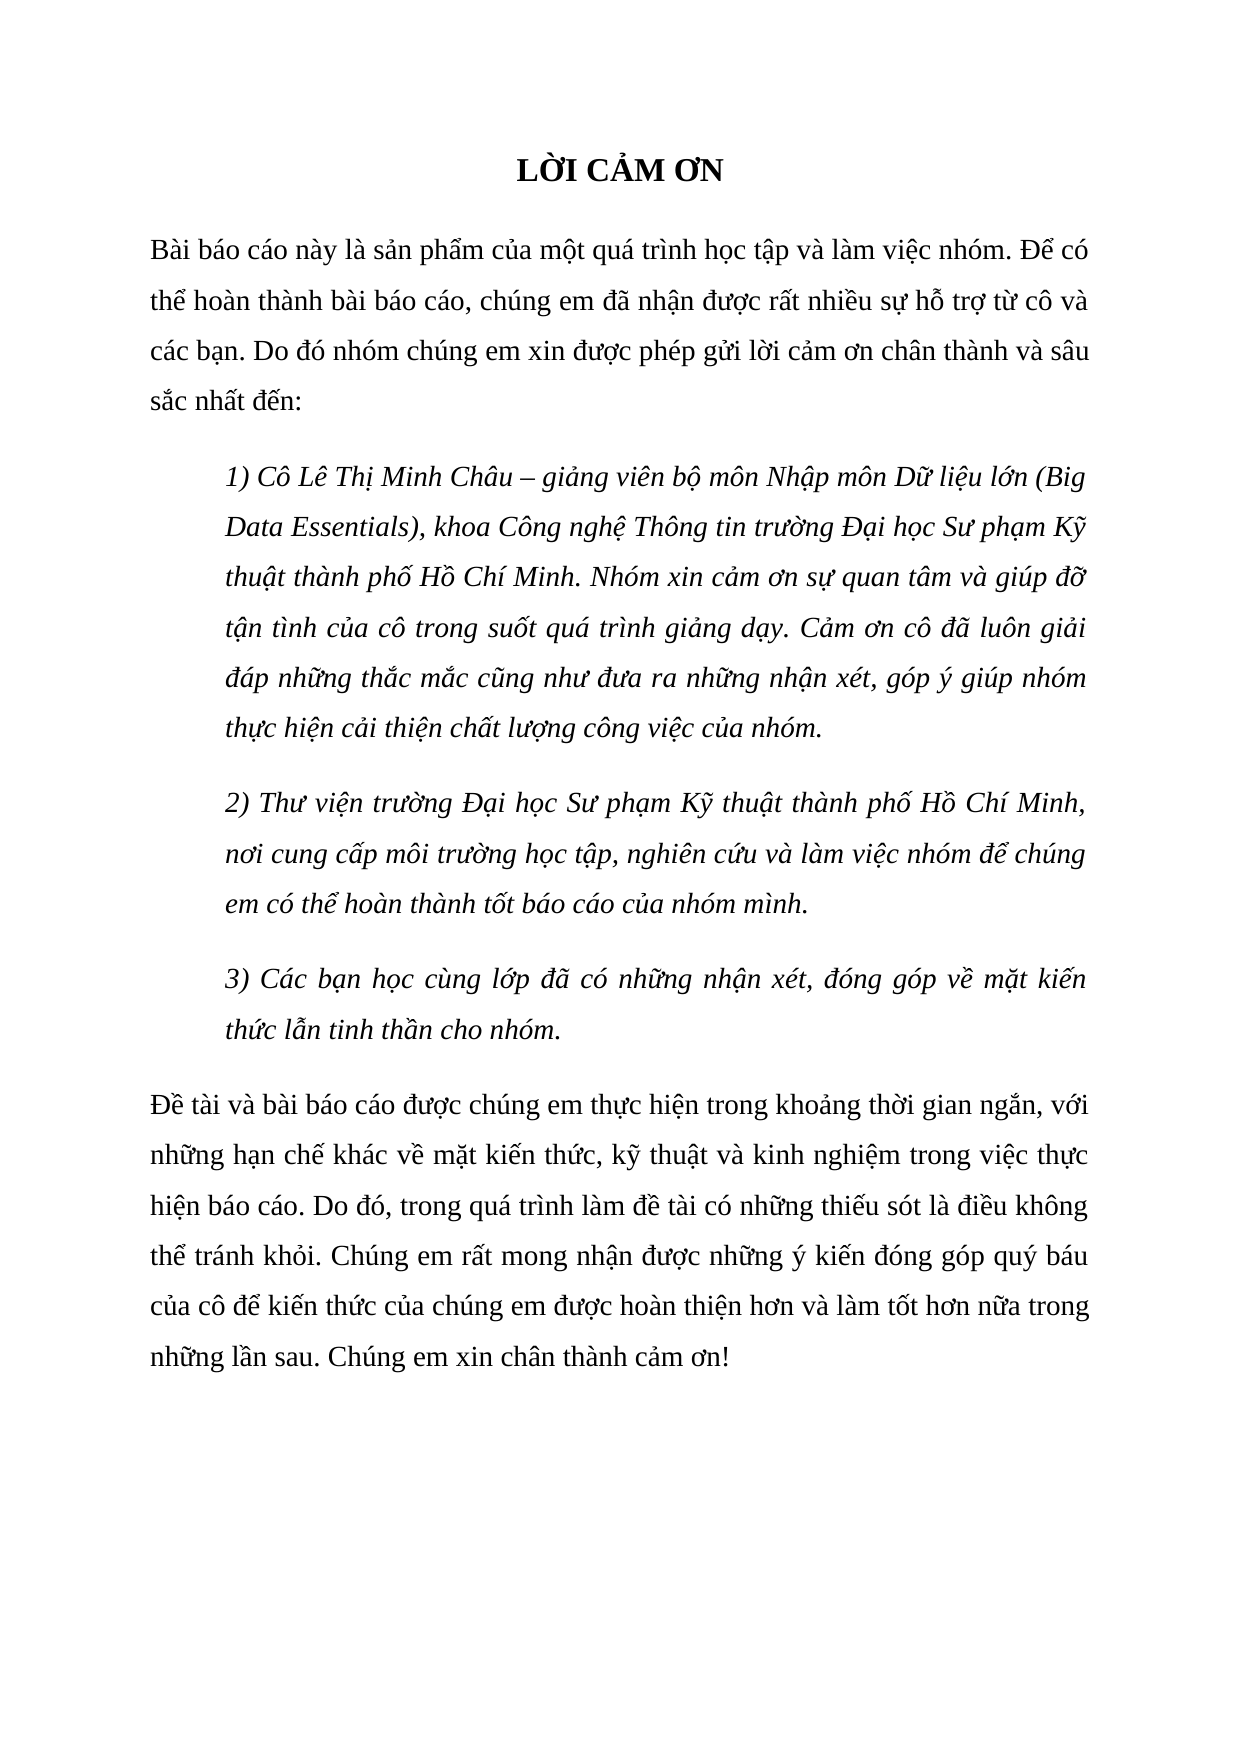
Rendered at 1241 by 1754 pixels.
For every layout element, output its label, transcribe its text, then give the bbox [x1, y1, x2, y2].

text LỜI CẢM ƠN [150, 150, 1090, 188]
text 3) Các bạn học cùng lớp đã có những nhận xét, đóng góp về mặt kiến thức lẫn tinh thần cho nhóm. [225, 962, 1090, 1045]
text 2) Thư viện trường Đại học Sư phạm Kỹ thuật thành phố Hồ Chí Minh, nơi cung cấp môi trường học tập, nghiên cứu và làm việc nhóm để chúng em có thể hoàn thành tốt báo cáo của nhóm mình. [225, 786, 1090, 920]
text Bài báo cáo này là sản phẩm của một quá trình học tập và làm việc nhóm. Để có thể hoàn thành bài báo cáo, chúng em đã nhận được rất nhiều sự hỗ trợ từ cô và các bạn. Do đó nhóm chúng em xin được phép gửi lời cảm ơn chân thành và sâu sắc nhất đến: [150, 232, 1090, 417]
text Đề tài và bài báo cáo được chúng em thực hiện trong khoảng thời gian ngắn, với những hạn chế khác về mặt kiến thức, kỹ thuật và kinh nghiệm trong việc thực hiện báo cáo. Do đó, trong quá trình làm đề tài có những thiếu sót là điều không thể tránh khỏi. Chúng em rất mong nhận được những ý kiến đóng góp quý báu của cô để kiến thức của chúng em được hoàn thiện hơn và làm tốt hơn nữa trong những lần sau. Chúng em xin chân thành cảm ơn! [150, 1087, 1090, 1372]
text 1) Cô Lê Thị Minh Châu – giảng viên bộ môn Nhập môn Dữ liệu lớn (Big Data Essentials), khoa Công nghệ Thông tin trường Đại học Sư phạm Kỹ thuật thành phố Hồ Chí Minh. Nhóm xin cảm ơn sự quan tâm và giúp đỡ tận tình của cô trong suốt quá trình giảng dạy. Cảm ơn cô đã luôn giải đáp những thắc mắc cũng như đưa ra những nhận xét, góp ý giúp nhóm thực hiện cải thiện chất lượng công việc của nhóm. [225, 459, 1090, 744]
